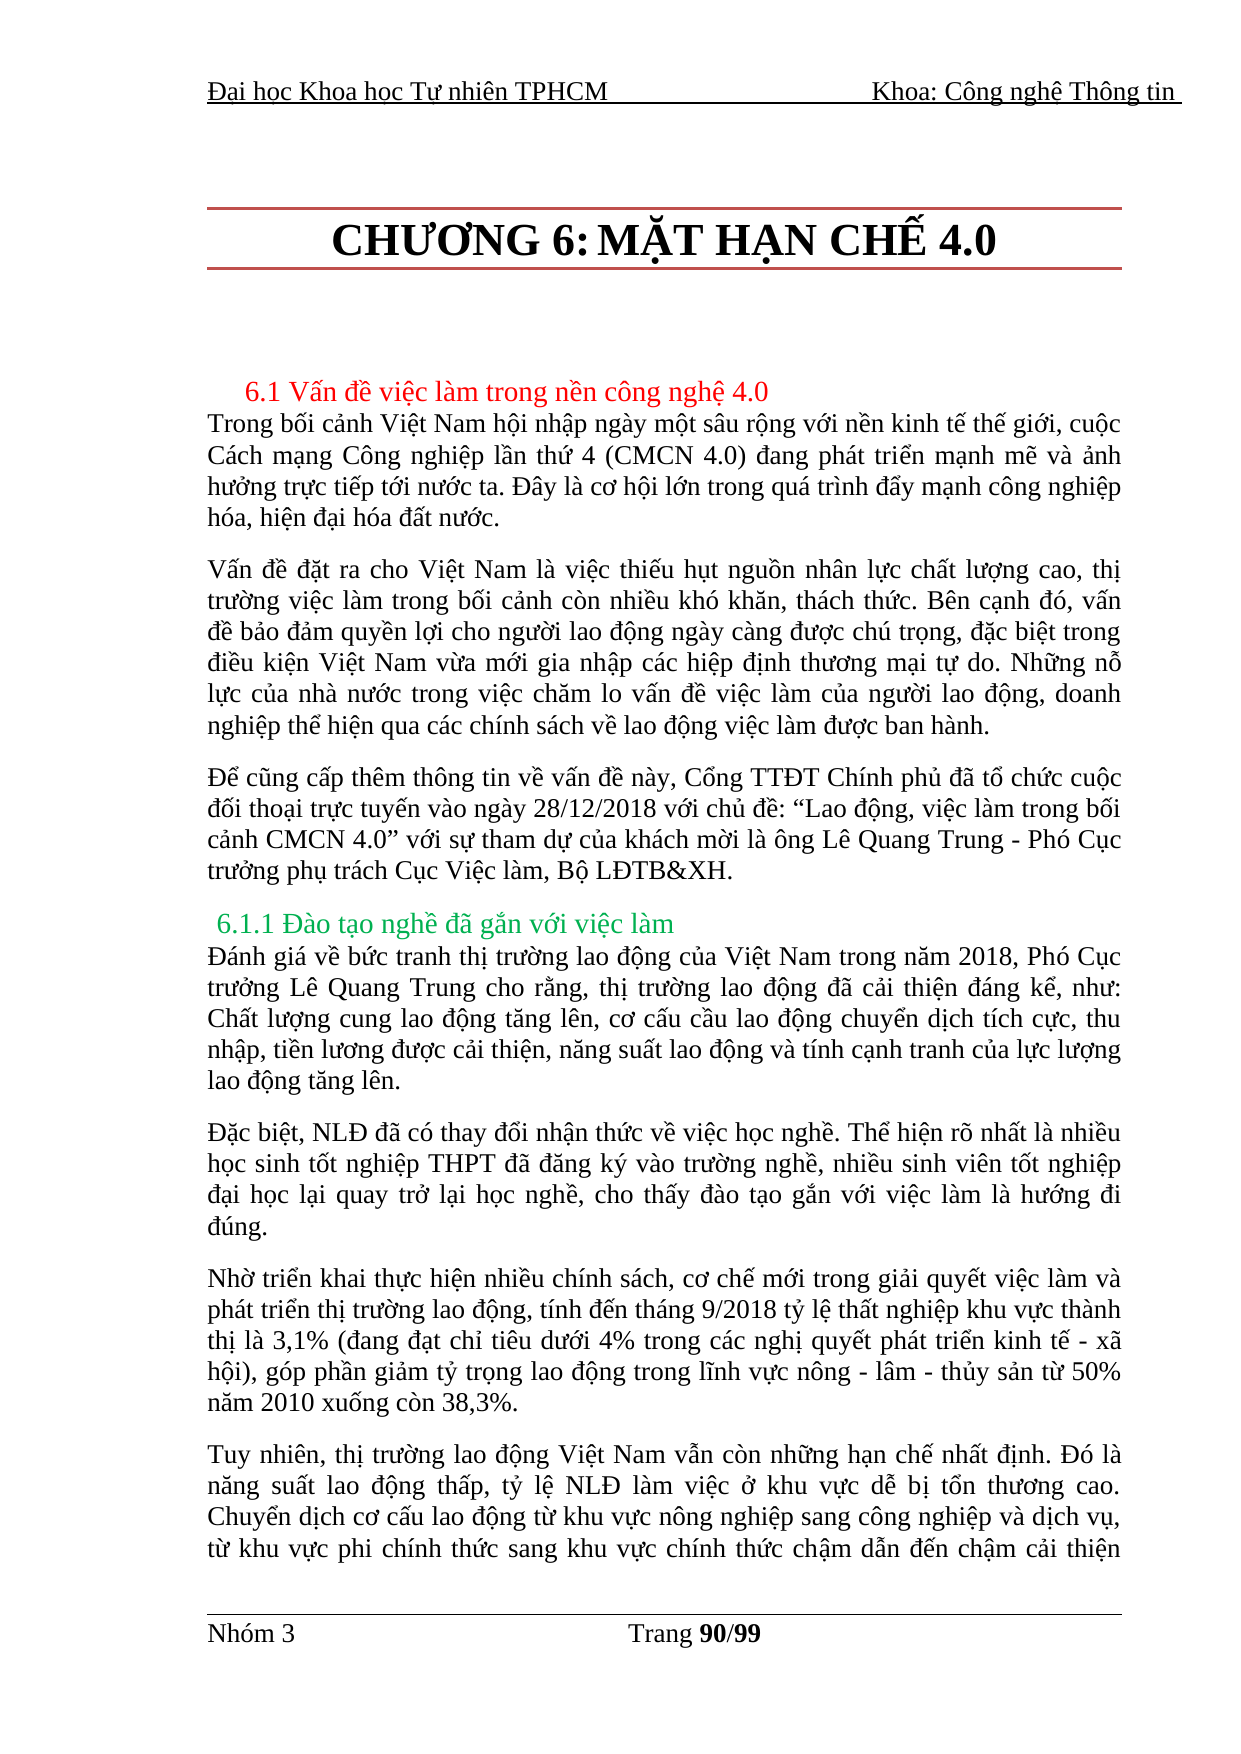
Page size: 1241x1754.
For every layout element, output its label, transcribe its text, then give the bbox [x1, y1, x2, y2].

subtitle 6.1 Vấn đề việc làm trong nền công nghệ 4.0 [244, 374, 1122, 408]
text Để cũng cấp thêm thông tin về vấn đề này, Cổng TTĐT Chính phủ đã tổ chức cuộc đối thoại trực tuyến vào ngày 28/12/2018 với chủ đề: “Lao động, việc làm trong bối cảnh CMCN 4.0” với sự tham dự của khách mời là ông Lê Quang Trung - Phó Cục trưởng phụ trách Cục Việc làm, Bộ LĐTB&XH. [207, 761, 1122, 885]
text CHƯƠNG 6: MẶT HẠN CHẾ 4.0 [207, 210, 1122, 267]
text Trong bối cảnh Việt Nam hội nhập ngày một sâu rộng với nền kinh tế thế giới, cuộc Cách mạng Công nghiệp lần thứ 4 (CMCN 4.0) đang phát triển mạnh mẽ và ảnh hưởng trực tiếp tới nước ta. Đây là cơ hội lớn trong quá trình đẩy mạnh công nghiệp hóa, hiện đại hóa đất nước. [207, 408, 1122, 532]
text Đánh giá về bức tranh thị trường lao động của Việt Nam trong năm 2018, Phó Cục trưởng Lê Quang Trung cho rằng, thị trường lao động đã cải thiện đáng kể, như: Chất lượng cung lao động tăng lên, cơ cấu cầu lao động chuyển dịch tích cực, thu nhập, tiền lương được cải thiện, năng suất lao động và tính cạnh tranh của lực lượng lao động tăng lên. [207, 940, 1122, 1095]
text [207, 1438, 1122, 1563]
subtitle 6.1.1 Đào tạo nghề đã gắn với việc làm [216, 906, 1122, 940]
text Đặc biệt, NLĐ đã có thay đổi nhận thức về việc học nghề. Thể hiện rõ nhất là nhiều học sinh tốt nghiệp THPT đã đăng ký vào trường nghề, nhiều sinh viên tốt nghiệp đại học lại quay trở lại học nghề, cho thấy đào tạo gắn với việc làm là hướng đi đúng. [207, 1116, 1122, 1241]
text Vấn đề đặt ra cho Việt Nam là việc thiếu hụt nguồn nhân lực chất lượng cao, thị trường việc làm trong bối cảnh còn nhiều khó khăn, thách thức. Bên cạnh đó, vấn đề bảo đảm quyền lợi cho người lao động ngày càng được chú trọng, đặc biệt trong điều kiện Việt Nam vừa mới gia nhập các hiệp định thương mại tự do. Những nỗ lực của nhà nước trong việc chăm lo vấn đề việc làm của người lao động, doanh nghiệp thể hiện qua các chính sách về lao động việc làm được ban hành. [207, 553, 1122, 740]
text Nhờ triển khai thực hiện nhiều chính sách, cơ chế mới trong giải quyết việc làm và phát triển thị trường lao động, tính đến tháng 9/2018 tỷ lệ thất nghiệp khu vực thành thị là 3,1% (đang đạt chỉ tiêu dưới 4% trong các nghị quyết phát triển kinh tế - xã hội), góp phần giảm tỷ trọng lao động trong lĩnh vực nông - lâm - thủy sản từ 50% năm 2010 xuống còn 38,3%. [207, 1262, 1122, 1417]
